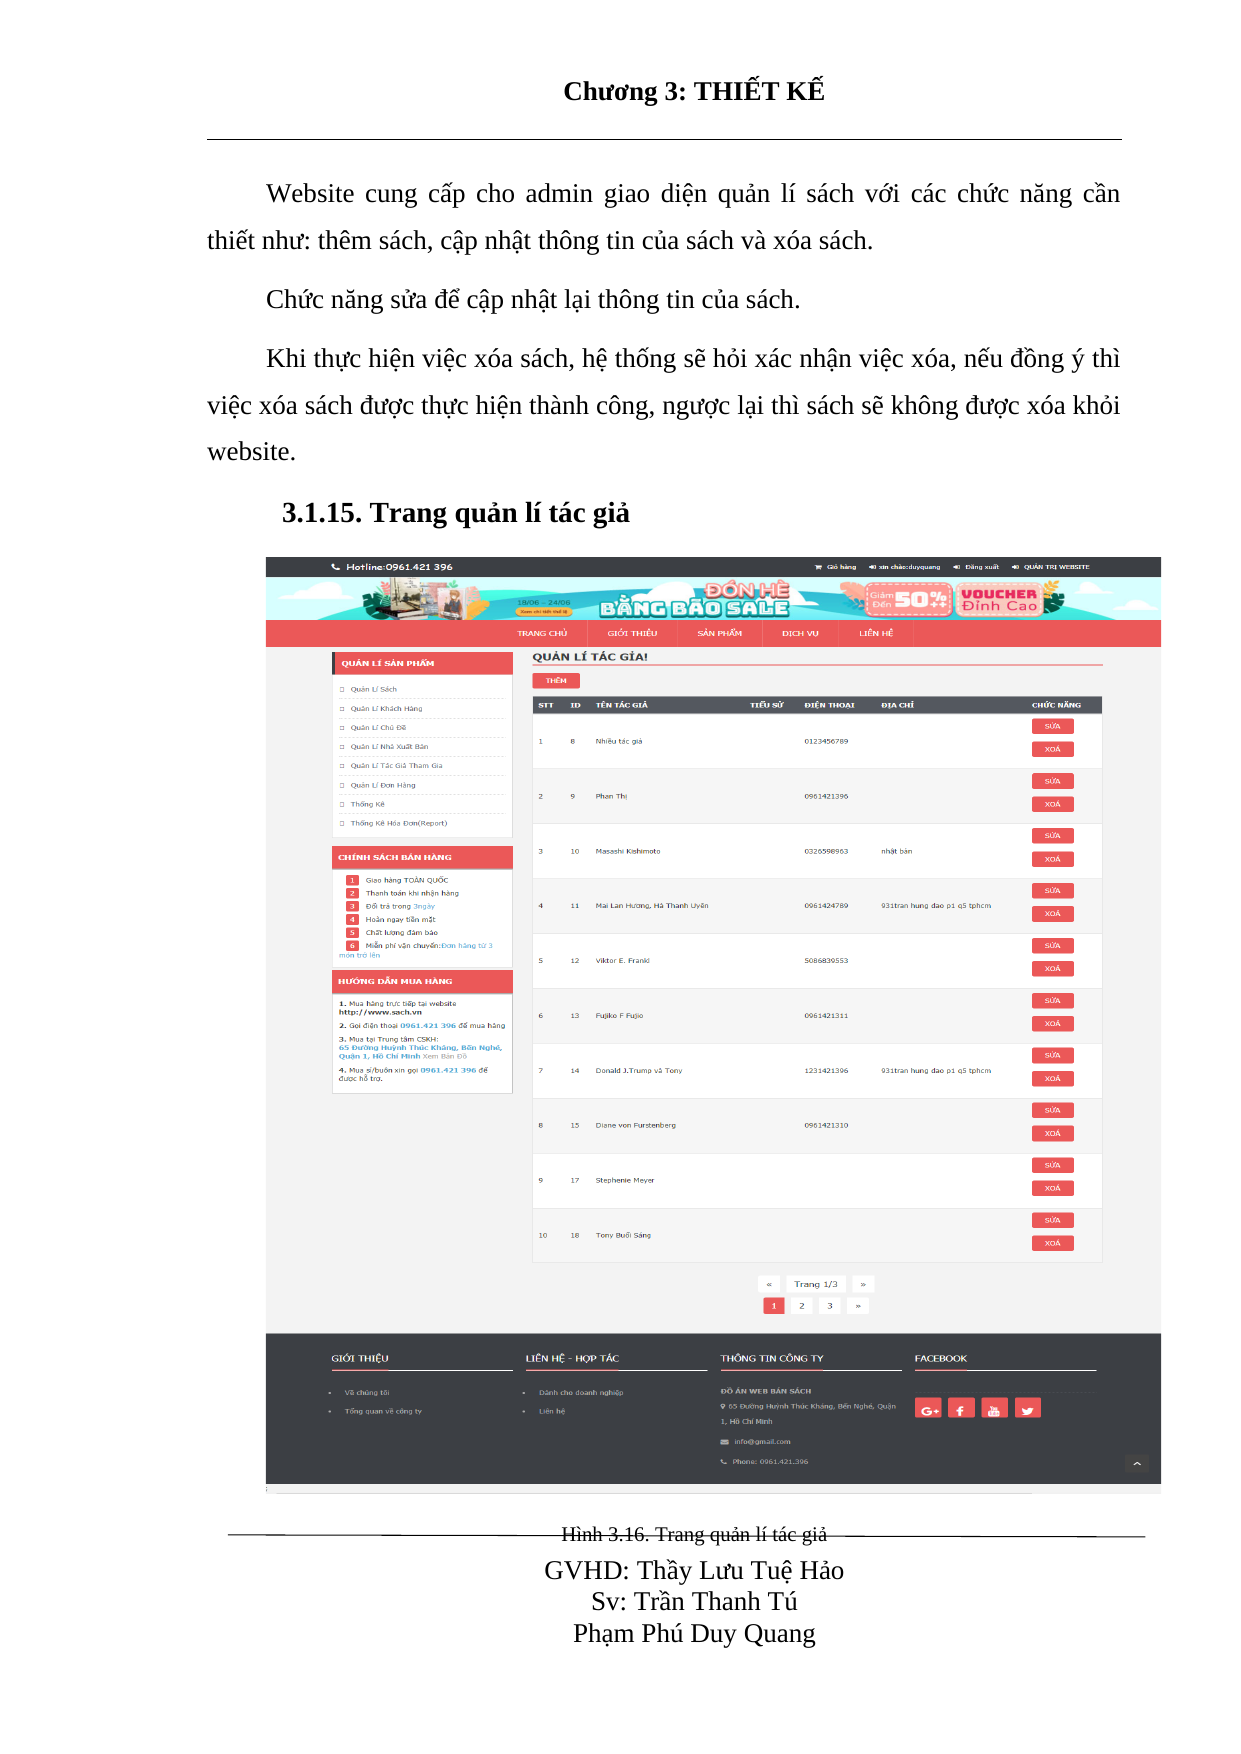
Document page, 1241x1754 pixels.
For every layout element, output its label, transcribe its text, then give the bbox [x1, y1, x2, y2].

subtitle Trang quản lí tác giả [282, 495, 1122, 528]
text Chức năng sửa để cập nhật lại thông tin của sách. [207, 283, 1122, 314]
picture [265, 557, 1162, 1494]
text Website cung cấp cho admin giao diện quản lí sách với các chức năng cần thiết như: thêm sách, cập nhật thông tin của sách và xóa sách. [207, 177, 1122, 255]
text Khi thực hiện việc xóa sách, hệ thống sẽ hỏi xác nhận việc xóa, nếu đồng ý thì việc xóa sách được thực hiện thành công, ngược lại thì sách sẽ không được xóa khỏi website. [207, 342, 1122, 467]
